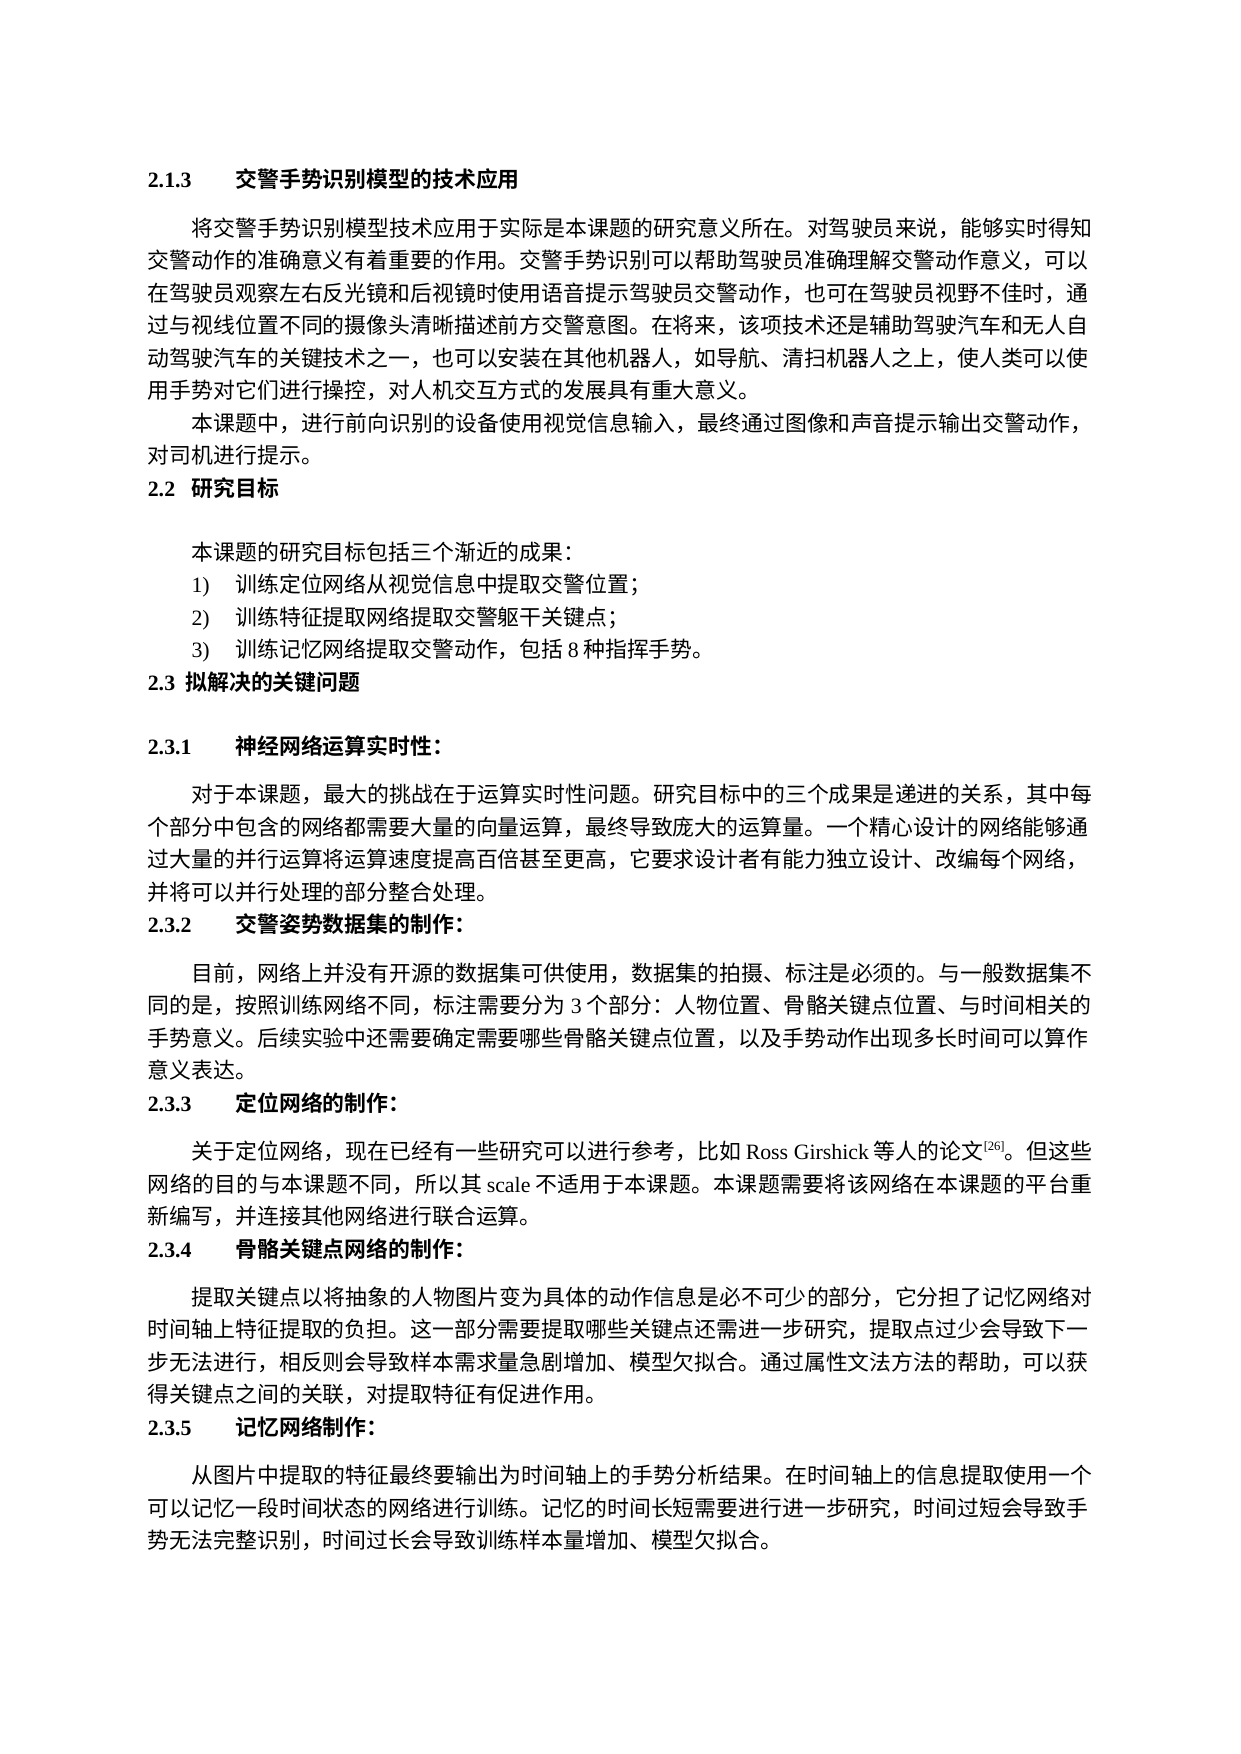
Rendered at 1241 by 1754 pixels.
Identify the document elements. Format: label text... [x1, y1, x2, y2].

text 从图片中提取的特征最终要输出为时间轴上的手势分析结果。在时间轴上的信息提取使用一个可以记忆一段时间状态的网络进行训练。记忆的时间长短需要进行进一步研究，时间过短会导致手势无法完整识别，时间过长会导致训练样本量增加、模型欠拟合。 [148, 1458, 1092, 1555]
subtitle 2.3.5 记忆网络制作： [148, 1409, 1092, 1442]
text 提取关键点以将抽象的人物图片变为具体的动作信息是必不可少的部分，它分担了记忆网络对时间轴上特征提取的负担。这一部分需要提取哪些关键点还需进一步研究，提取点过少会导致下一步无法进行，相反则会导致样本需求量急剧增加、模型欠拟合。通过属性文法方法的帮助，可以获得关键点之间的关联，对提取特征有促进作用。 [148, 1279, 1092, 1409]
list 训练记忆网络提取交警动作，包括8种指挥手势。 [191, 632, 1092, 664]
text 关于定位网络，现在已经有一些研究可以进行参考，比如Ross Girshick等人的论文[26]。但这些网络的目的与本课题不同，所以其scale不适用于本课题。本课题需要将该网络在本课题的平台重新编写，并连接其他网络进行联合运算。 [148, 1134, 1092, 1231]
subtitle 拟解决的关键问题 [148, 664, 1092, 697]
subtitle 2.3.1 神经网络运算实时性： [148, 729, 1092, 761]
subtitle 2.1.3 交警手势识别模型的技术应用 [148, 162, 1092, 194]
text 目前，网络上并没有开源的数据集可供使用，数据集的拍摄、标注是必须的。与一般数据集不同的是，按照训练网络不同，标注需要分为3个部分：人物位置、骨骼关键点位置、与时间相关的手势意义。后续实验中还需要确定需要哪些骨骼关键点位置，以及手势动作出现多长时间可以算作意义表达。 [148, 955, 1092, 1085]
subtitle 2.3.3 定位网络的制作： [148, 1085, 1092, 1118]
list 训练特征提取网络提取交警躯干关键点； [191, 599, 1092, 632]
text 本课题的研究目标包括三个渐近的成果： [148, 534, 1092, 567]
list 训练定位网络从视觉信息中提取交警位置； [191, 567, 1092, 599]
text 本课题中，进行前向识别的设备使用视觉信息输入，最终通过图像和声音提示输出交警动作，对司机进行提示。 [148, 405, 1092, 470]
subtitle 2.2 研究目标 [148, 470, 1092, 503]
text 对于本课题，最大的挑战在于运算实时性问题。研究目标中的三个成果是递进的关系，其中每个部分中包含的网络都需要大量的向量运算，最终导致庞大的运算量。一个精心设计的网络能够通过大量的并行运算将运算速度提高百倍甚至更高，它要求设计者有能力独立设计、改编每个网络，并将可以并行处理的部分整合处理。 [148, 777, 1092, 907]
subtitle 2.3.2 交警姿势数据集的制作： [148, 907, 1092, 939]
subtitle 2.3.4 骨骼关键点网络的制作： [148, 1231, 1092, 1264]
text 将交警手势识别模型技术应用于实际是本课题的研究意义所在。对驾驶员来说，能够实时得知交警动作的准确意义有着重要的作用。交警手势识别可以帮助驾驶员准确理解交警动作意义，可以在驾驶员观察左右反光镜和后视镜时使用语音提示驾驶员交警动作，也可在驾驶员视野不佳时，通过与视线位置不同的摄像头清晰描述前方交警意图。在将来，该项技术还是辅助驾驶汽车和无人自动驾驶汽车的关键技术之一，也可以安装在其他机器人，如导航、清扫机器人之上，使人类可以使用手势对它们进行操控，对人机交互方式的发展具有重大意义。 [148, 210, 1092, 405]
